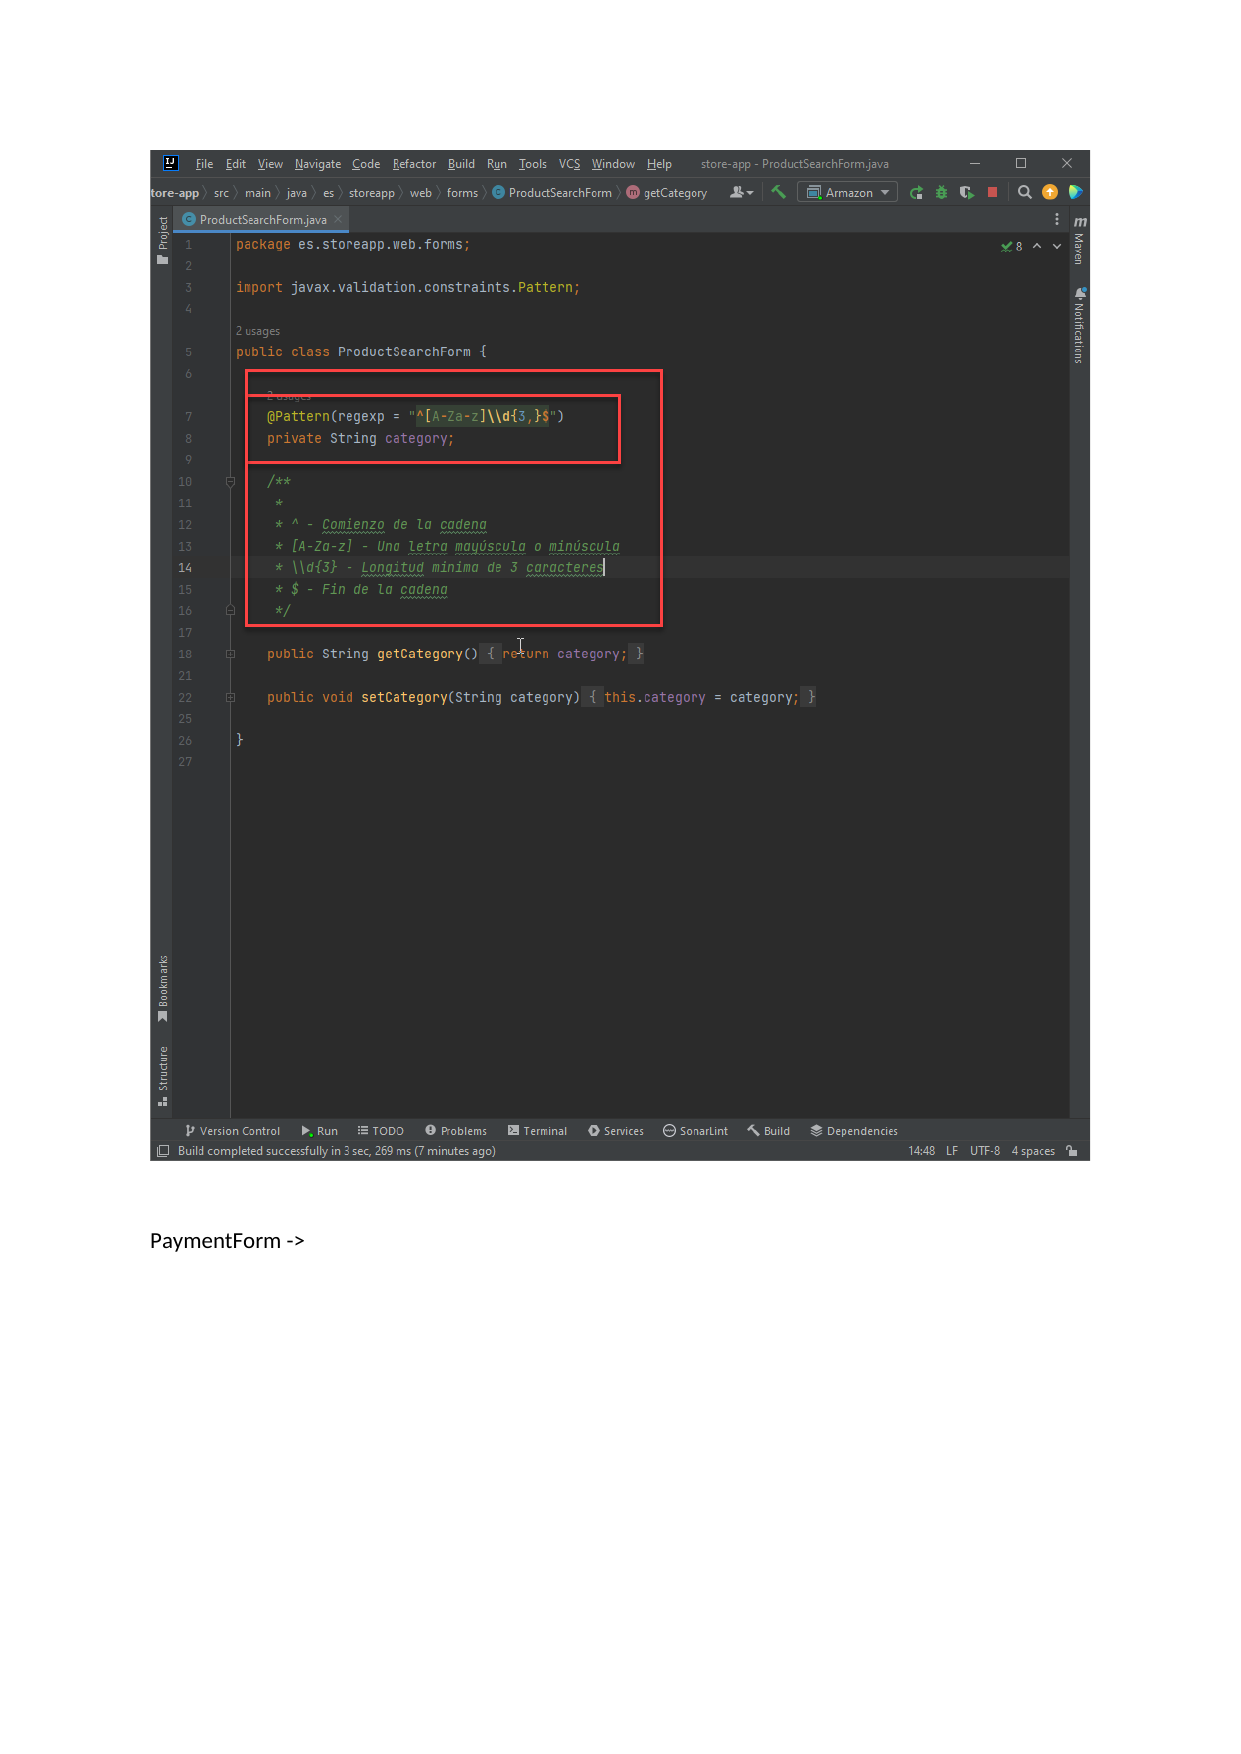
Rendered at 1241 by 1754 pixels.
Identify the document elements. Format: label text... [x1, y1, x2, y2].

picture [150, 150, 1091, 1161]
text PaymentForm -> [150, 1226, 1090, 1254]
